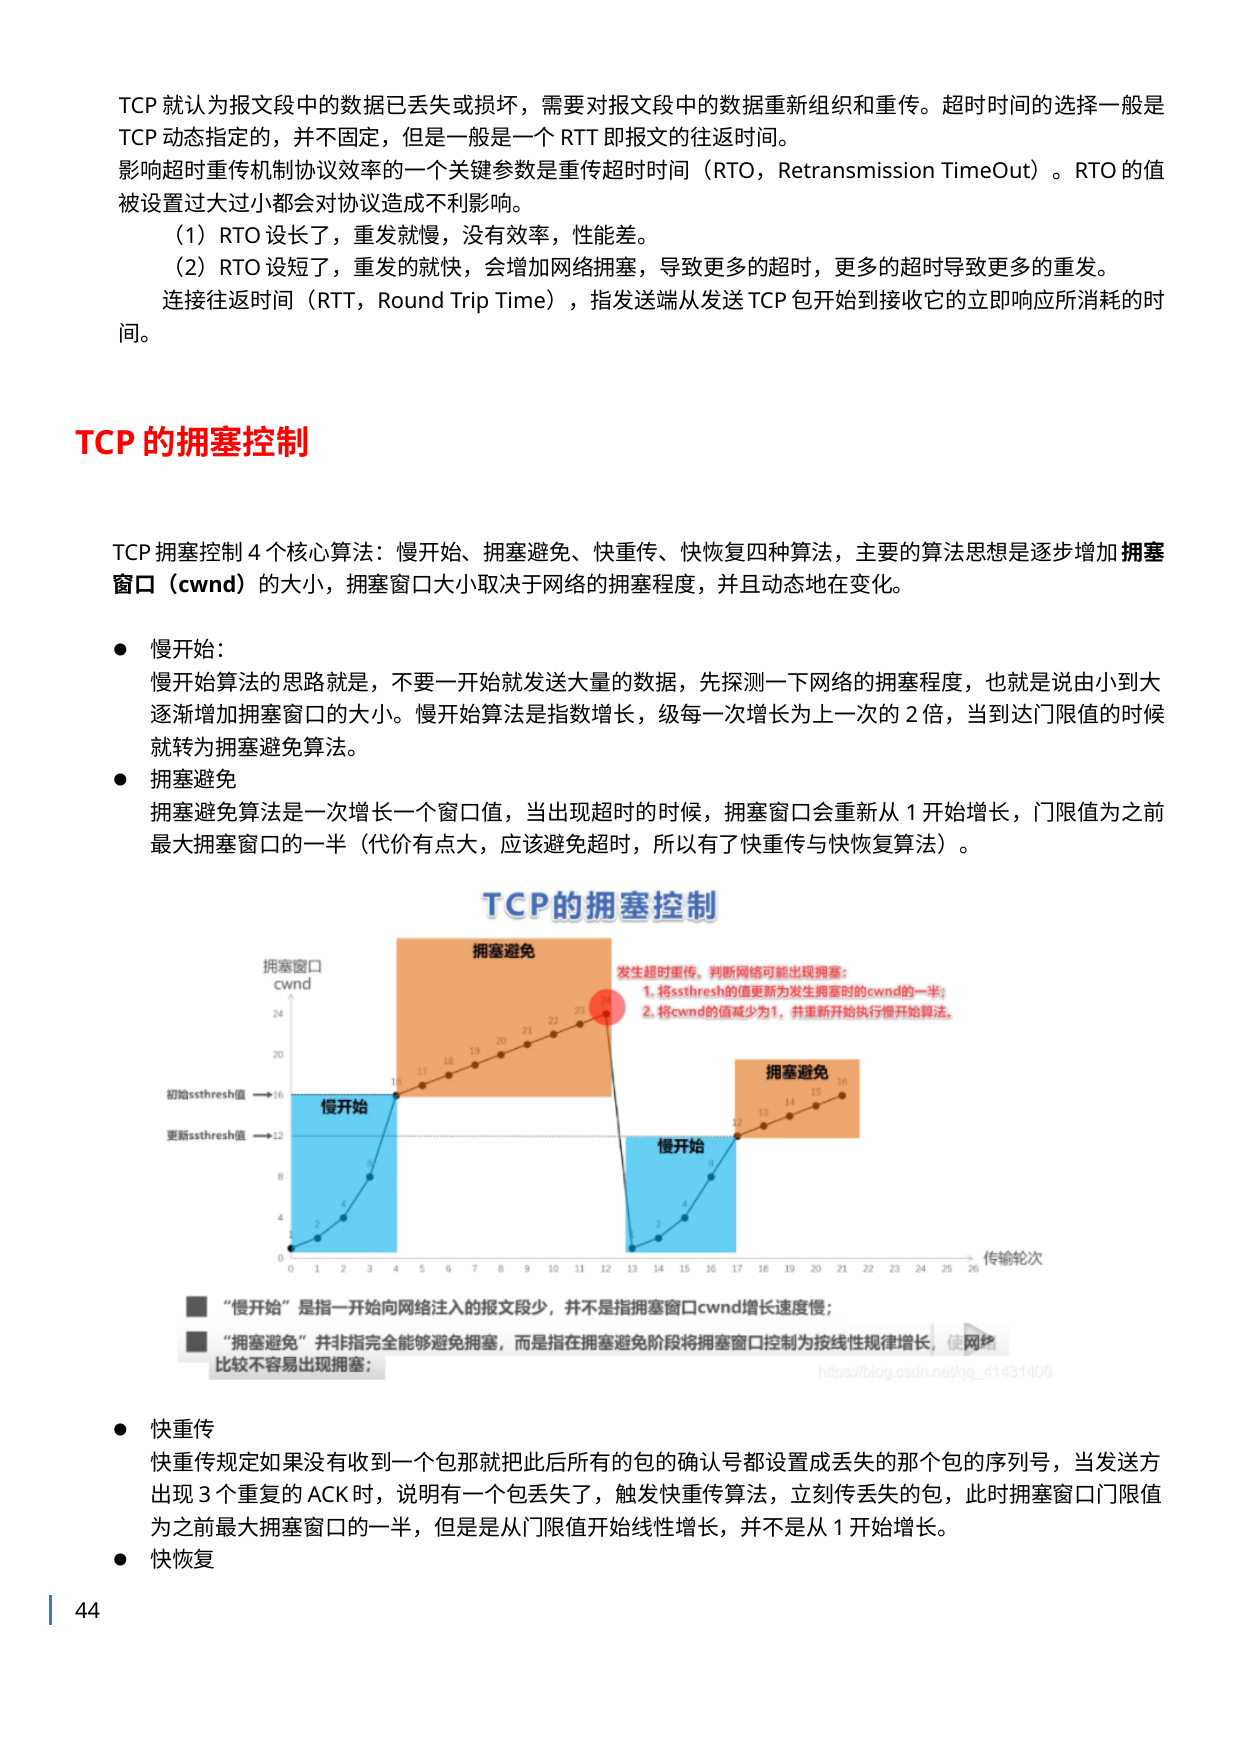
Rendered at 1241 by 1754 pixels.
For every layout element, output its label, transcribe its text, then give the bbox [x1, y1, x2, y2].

text 快重传规定如果没有收到一个包那就把此后所有的包的确认号都设置成丢失的那个包的序列号，当发送方出现3个重复的ACK时，说明有一个包丢失了，触发快重传算法，立刻传丢失的包，此时拥塞窗口门限值为之前最大拥塞窗口的一半，但是是从门限值开始线性增长，并不是从1开始增长。 [150, 1444, 1165, 1542]
text 拥塞避免算法是一次增长一个窗口值，当出现超时的时候，拥塞窗口会重新从1开始增长，门限值为之前最大拥塞窗口的一半（代价有点大，应该避免超时，所以有了快重传与快恢复算法）。 [150, 794, 1165, 859]
text 慢开始算法的思路就是，不要一开始就发送大量的数据，先探测一下网络的拥塞程度，也就是说由小到大逐渐增加拥塞窗口的大小。慢开始算法是指数增长，级每一次增长为上一次的2倍，当到达门限值的时候就转为拥塞避免算法。 [150, 664, 1165, 762]
list 拥塞避免 [112, 762, 1165, 794]
text 影响超时重传机制协议效率的一个关键参数是重传超时时间（RTO，Retransmission TimeOut）。RTO的值被设置过大过小都会对协议造成不利影响。 （1）RTO设长了，重发就慢，没有效率，性能差。 （2）RTO设短了，重发的就快，会增加网络拥塞，导致更多的超时，更多的超时导致更多的重发。 连接往返时间（RTT，Round Trip Time），指发送端从发送TCP包开始到接收它的立即响应所消耗的时间。 [119, 153, 1165, 348]
list 快重传 [112, 1412, 1165, 1444]
picture [150, 859, 1054, 1387]
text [119, 88, 1165, 153]
list 慢开始： [112, 632, 1165, 664]
list 快恢复 [112, 1542, 1165, 1574]
text TCP拥塞控制4个核心算法：慢开始、拥塞避免、快重传、快恢复四种算法，主要的算法思想是逐步增加拥塞窗口（cwnd）的大小，拥塞窗口大小取决于网络的拥塞程度，并且动态地在变化。 [112, 534, 1165, 599]
subtitle TCP的拥塞控制 [75, 407, 1165, 472]
